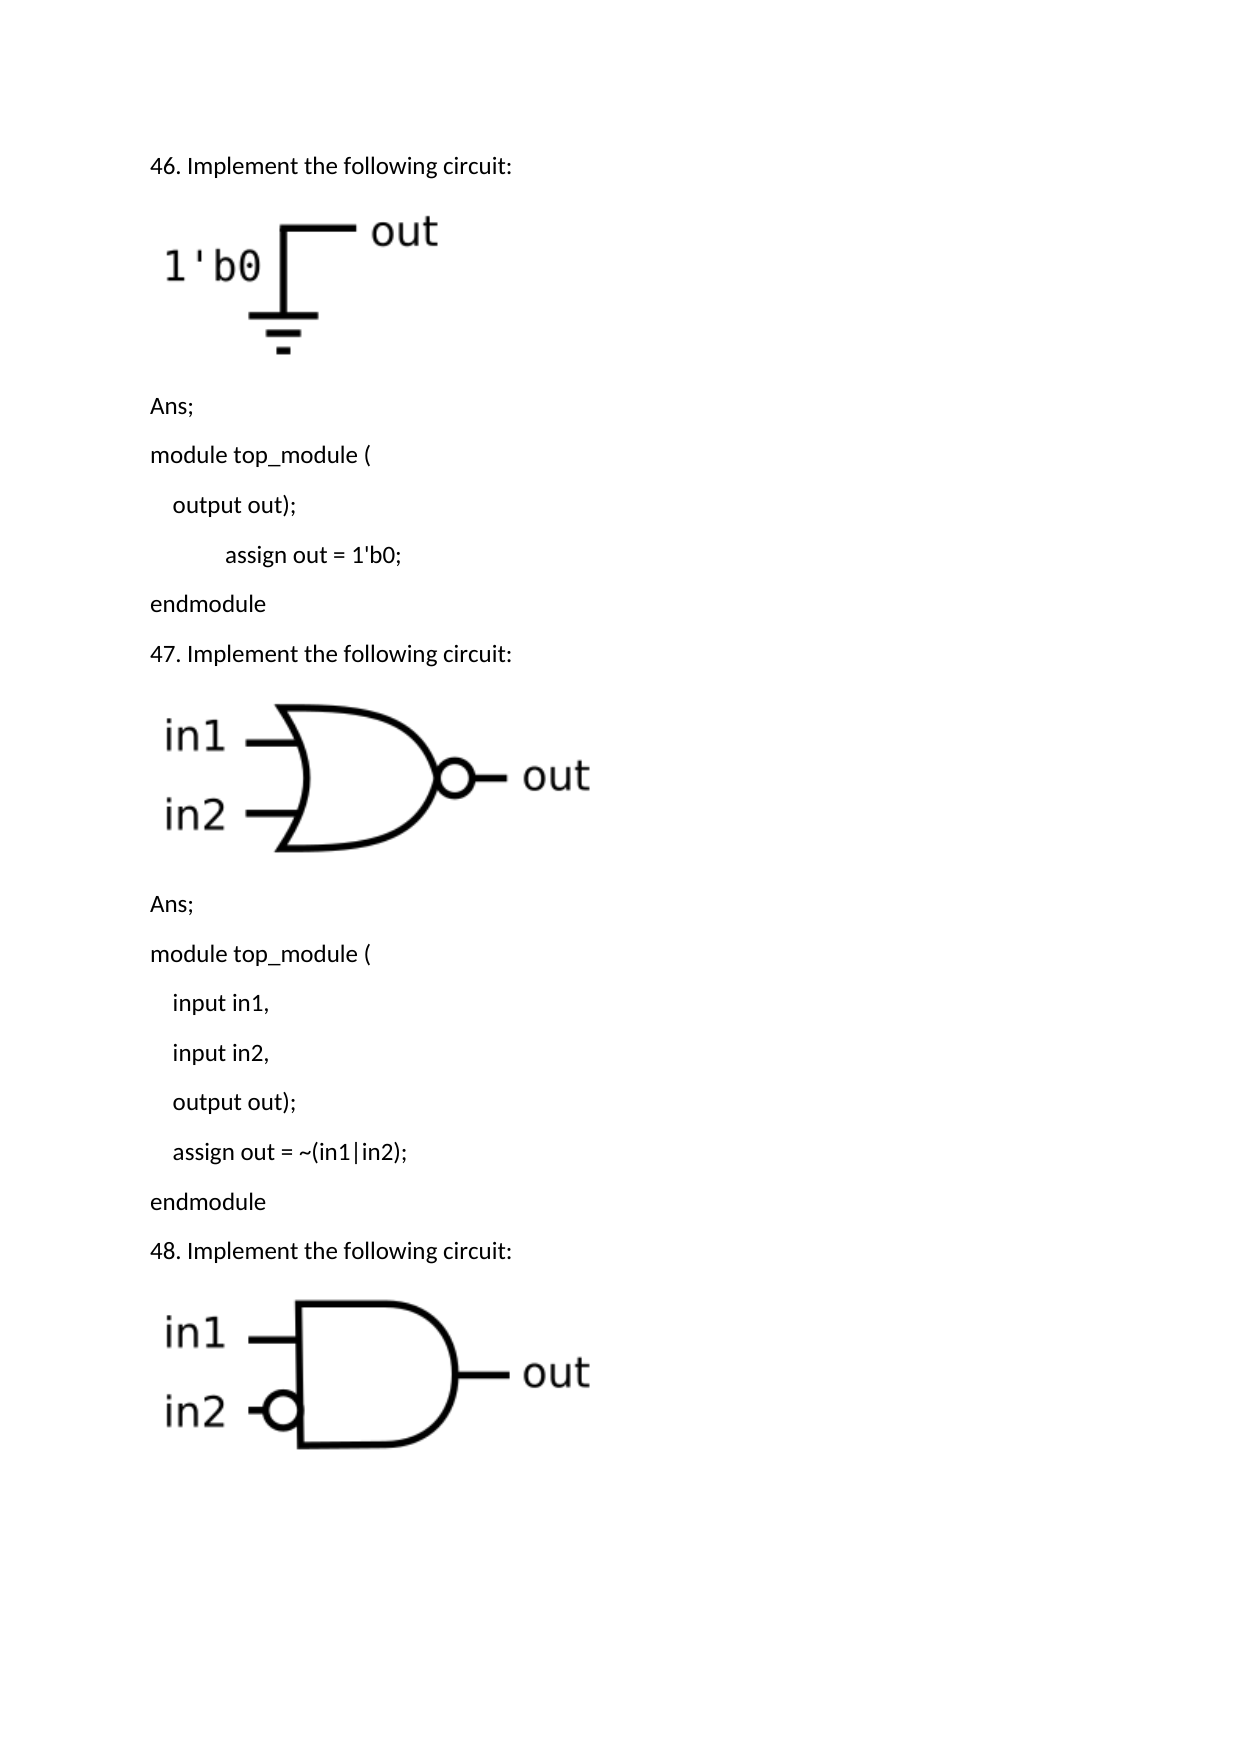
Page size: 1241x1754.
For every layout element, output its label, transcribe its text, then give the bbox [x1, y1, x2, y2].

text module top_module ( [150, 439, 1090, 470]
text endmodule [150, 588, 1090, 619]
text 48. Implement the following circuit: [150, 1235, 1090, 1266]
picture [150, 687, 607, 870]
text Ans; [150, 390, 1090, 421]
text input in1, [150, 987, 1090, 1018]
picture [150, 199, 455, 372]
picture [150, 1284, 607, 1467]
text input in2, [150, 1037, 1090, 1067]
text output out); [150, 1086, 1090, 1117]
text endmodule [150, 1186, 1090, 1216]
text 47. Implement the following circuit: [150, 638, 1090, 668]
text Ans; [150, 888, 1090, 919]
text assign out = ~(in1|in2); [150, 1136, 1090, 1167]
text assign out = 1'b0; [150, 539, 1090, 569]
text 46. Implement the following circuit: [150, 150, 1090, 181]
text output out); [150, 489, 1090, 520]
text module top_module ( [150, 938, 1090, 968]
